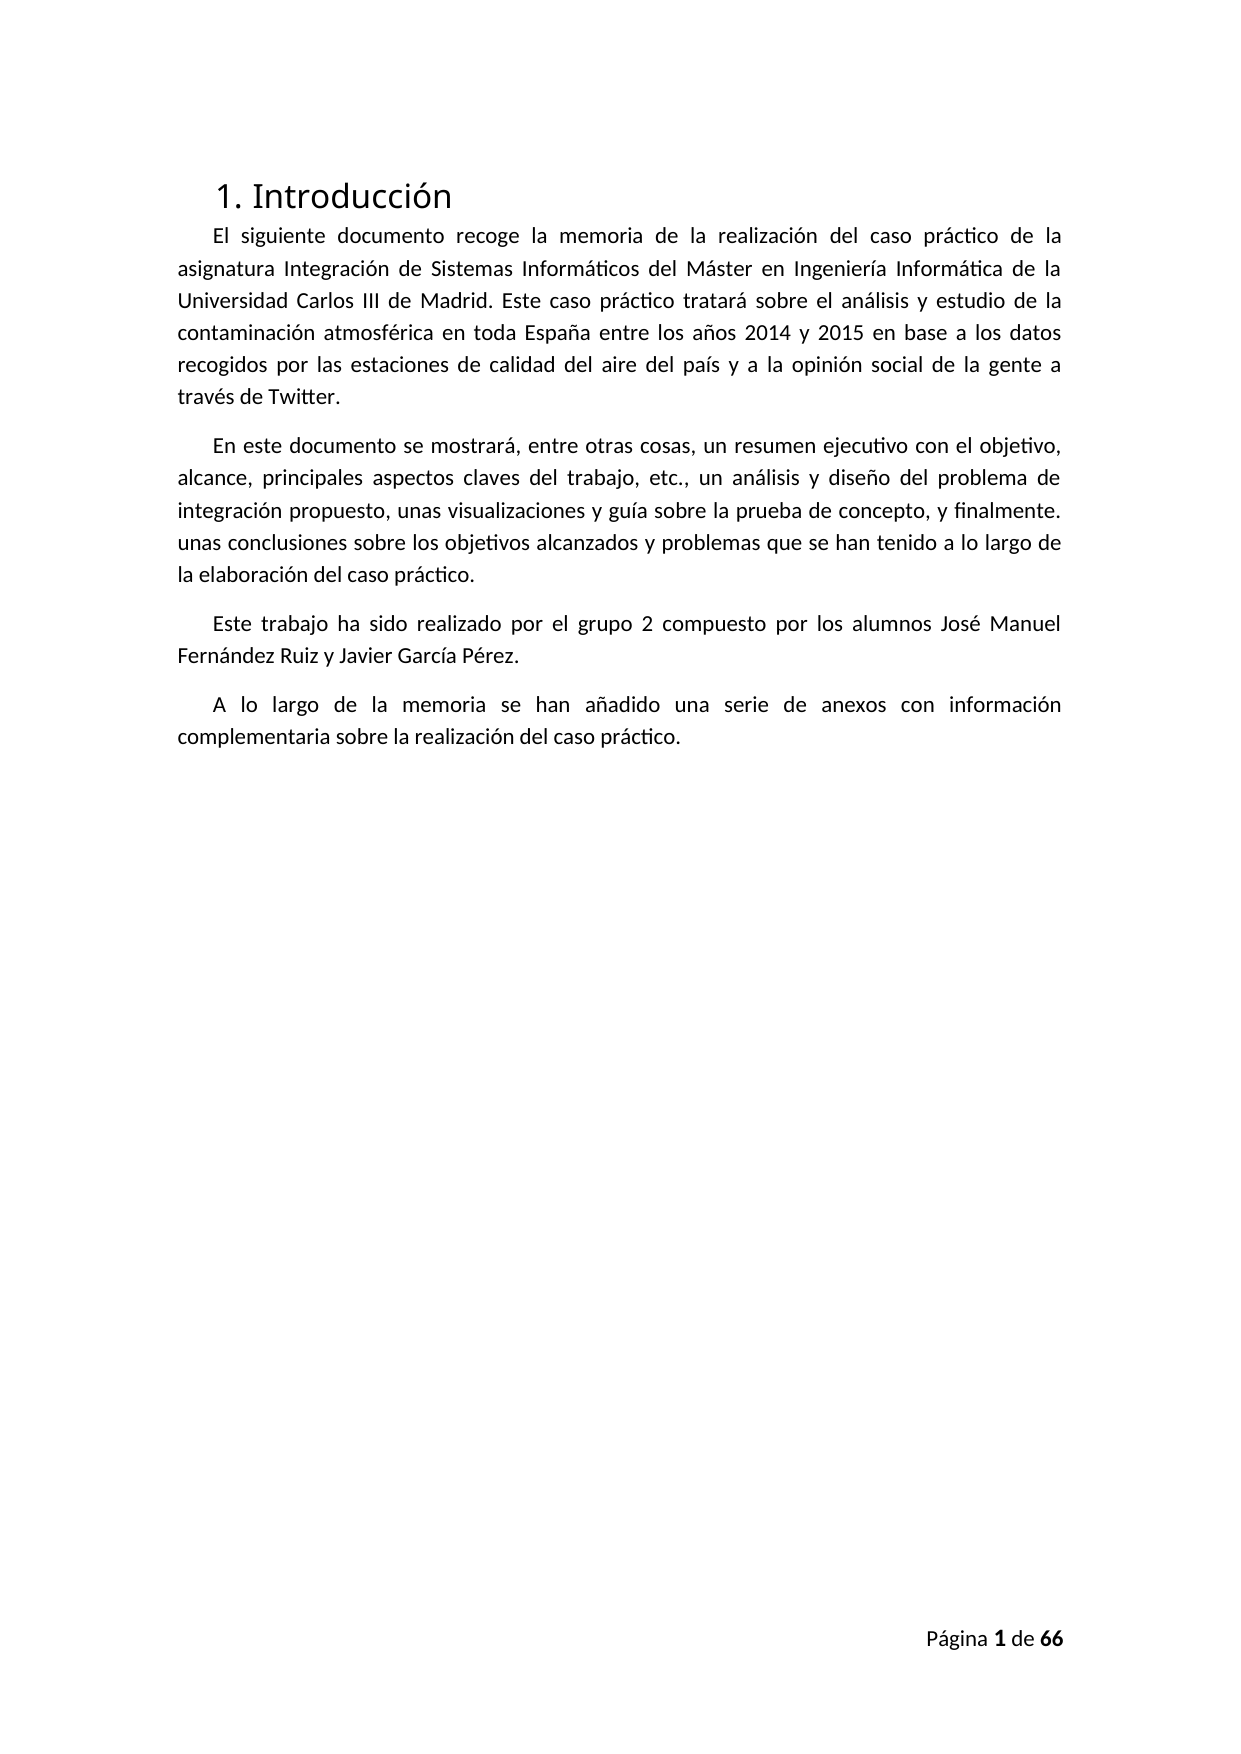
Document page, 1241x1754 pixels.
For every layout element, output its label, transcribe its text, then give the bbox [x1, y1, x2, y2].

text El siguiente documento recoge la memoria de la realización del caso práctico de la asignatura Integración de Sistemas Informáticos del Máster en Ingeniería Informática de la Universidad Carlos III de Madrid. Este caso práctico tratará sobre el análisis y estudio de la contaminación atmosférica en toda España entre los años 2014 y 2015 en base a los datos recogidos por las estaciones de calidad del aire del país y a la opinión social de la gente a través de Twitter. [177, 222, 1063, 411]
text Este trabajo ha sido realizado por el grupo 2 compuesto por los alumnos José Manuel Fernández Ruiz y Javier García Pérez. [177, 609, 1063, 669]
text A lo largo de la memoria se han añadido una serie de anexos con información complementaria sobre la realización del caso práctico. [177, 690, 1063, 750]
text En este documento se mostrará, entre otras cosas, un resumen ejecutivo con el objetivo, alcance, principales aspectos claves del trabajo, etc., un análisis y diseño del problema de integración propuesto, unas visualizaciones y guía sobre la prueba de concepto, y finalmente. unas conclusiones sobre los objetivos alcanzados y problemas que se han tenido a lo largo de la elaboración del caso práctico. [177, 431, 1063, 588]
subtitle Introducción [215, 173, 1063, 218]
